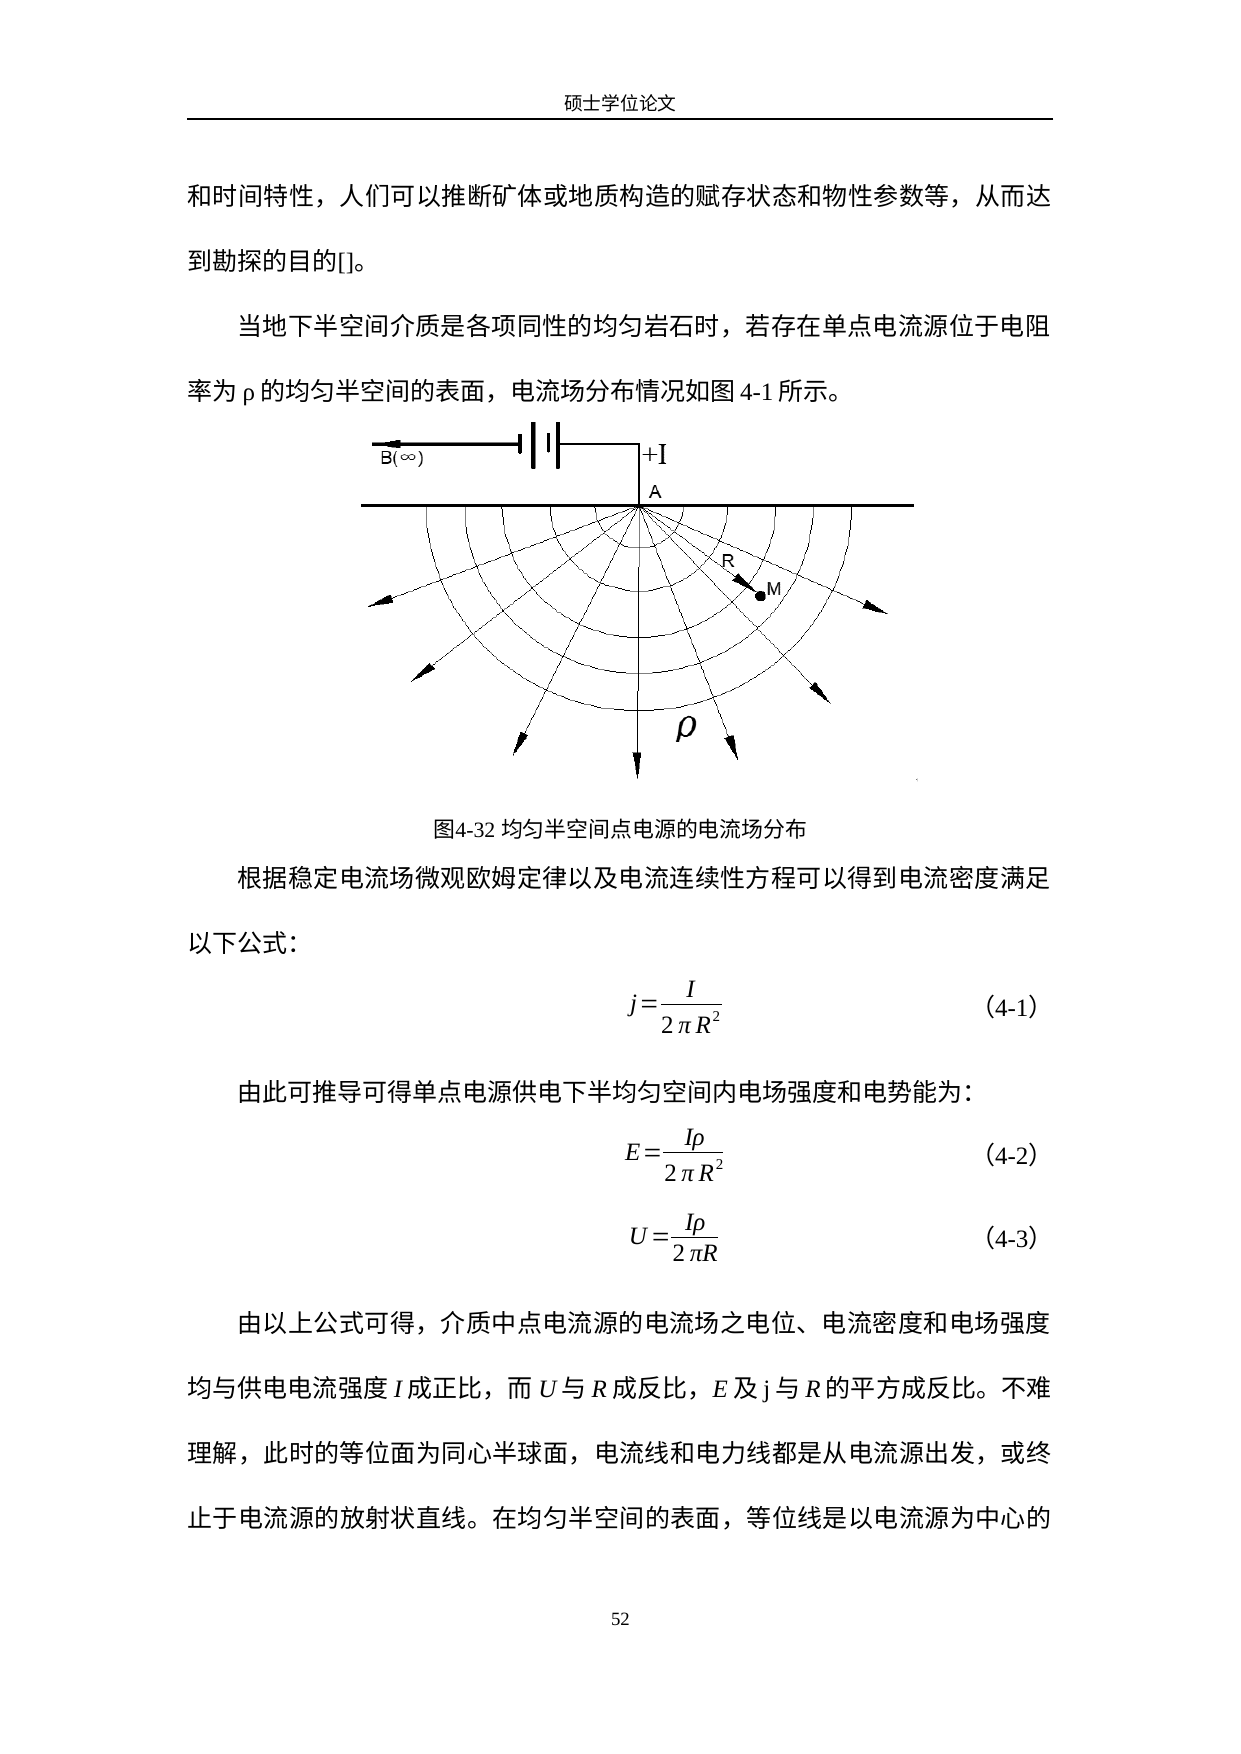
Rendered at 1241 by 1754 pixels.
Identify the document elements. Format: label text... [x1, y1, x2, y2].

text 由此可推导可得单点电源供电下半均匀空间内电场强度和电势能为： [187, 1058, 1053, 1123]
text 根据稳定电流场微观欧姆定律以及电流连续性方程可以得到电流密度满足以下公式： [187, 844, 1053, 974]
picture [322, 422, 918, 783]
text 当地下半空间介质是各项同性的均匀岩石时，若存在单点电流源位于电阻率为ρ的均匀半空间的表面，电流场分布情况如图4-1所示。 [187, 292, 1053, 422]
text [187, 162, 1053, 292]
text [187, 1289, 1053, 1549]
